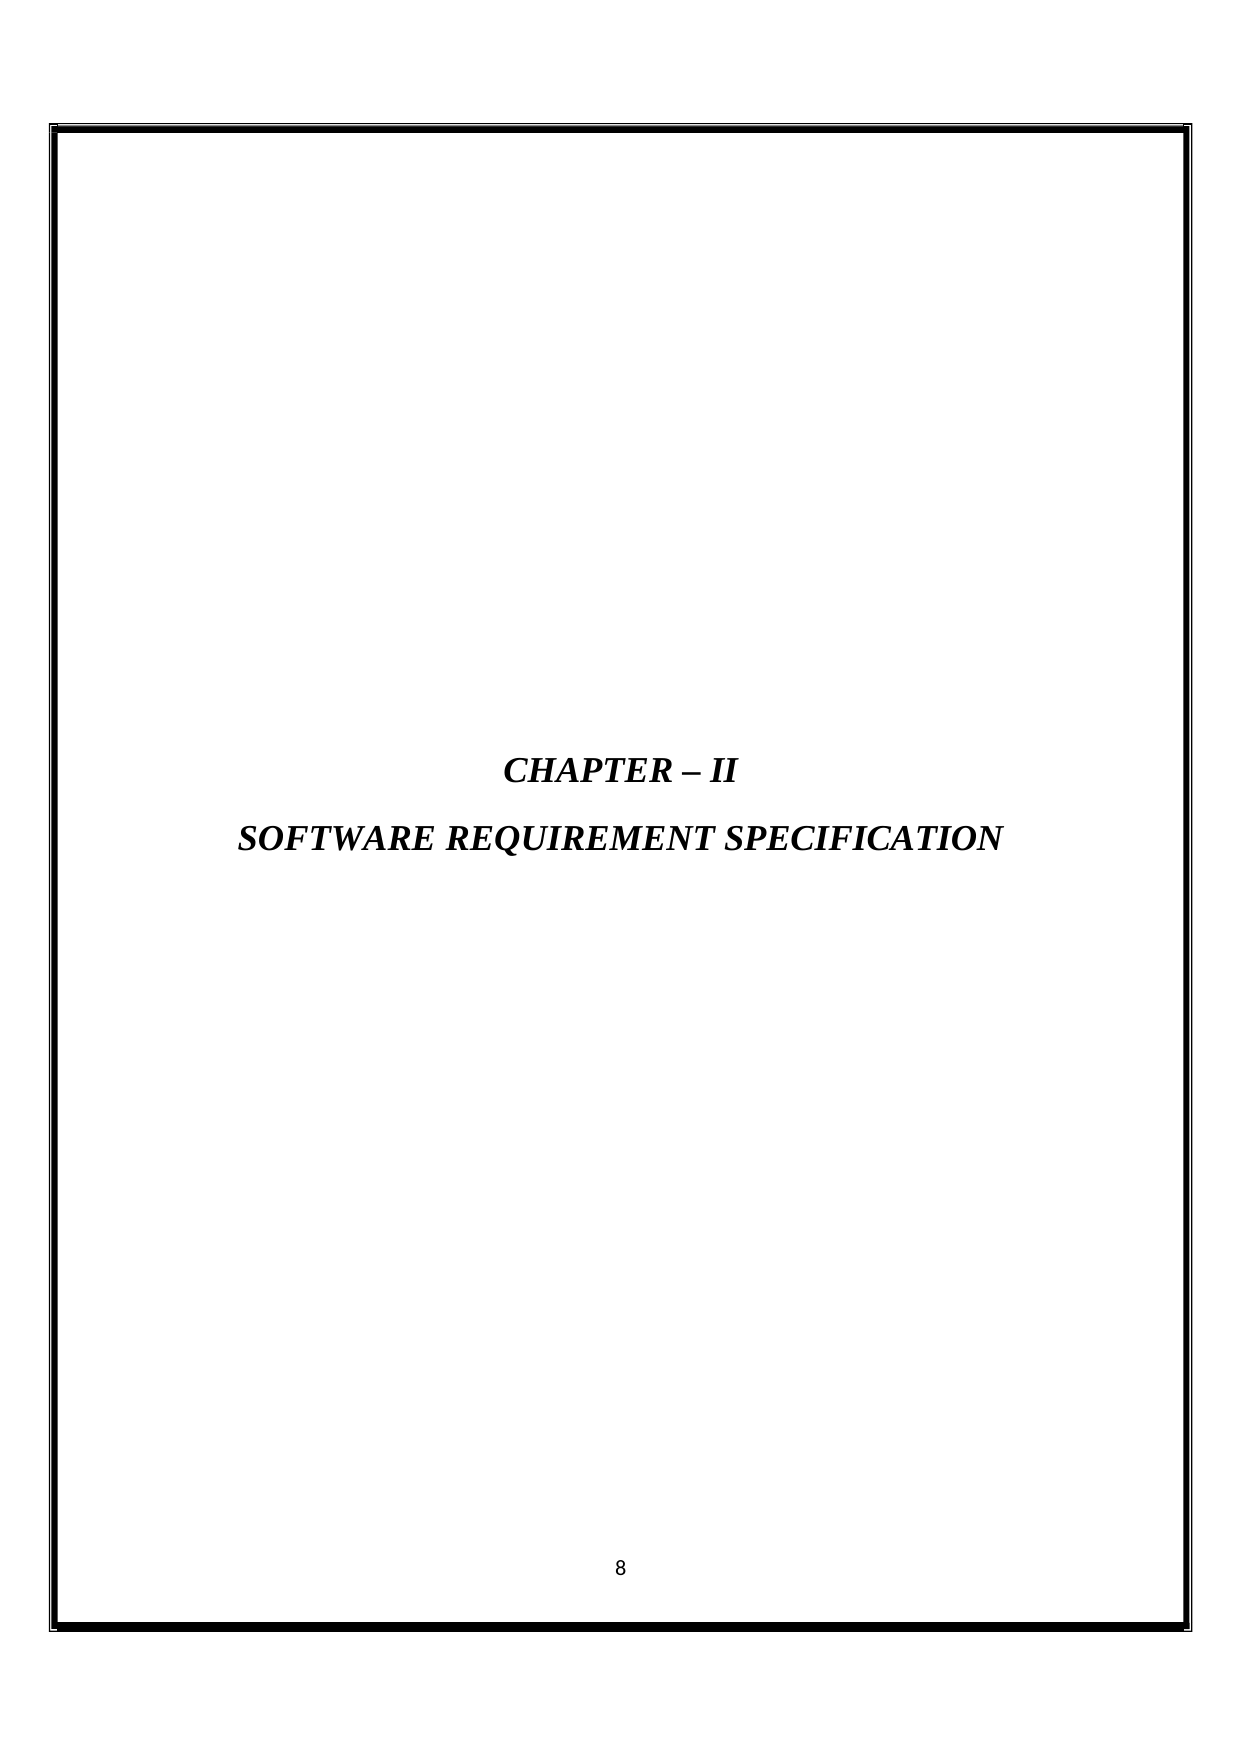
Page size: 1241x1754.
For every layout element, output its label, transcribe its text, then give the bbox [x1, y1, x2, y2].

subtitle CHAPTER – II [180, 748, 1061, 790]
picture [58, 124, 1183, 132]
text SOFTWARE REQUIREMENT SPECIFICATION [179, 817, 1061, 859]
picture [58, 1623, 1183, 1631]
